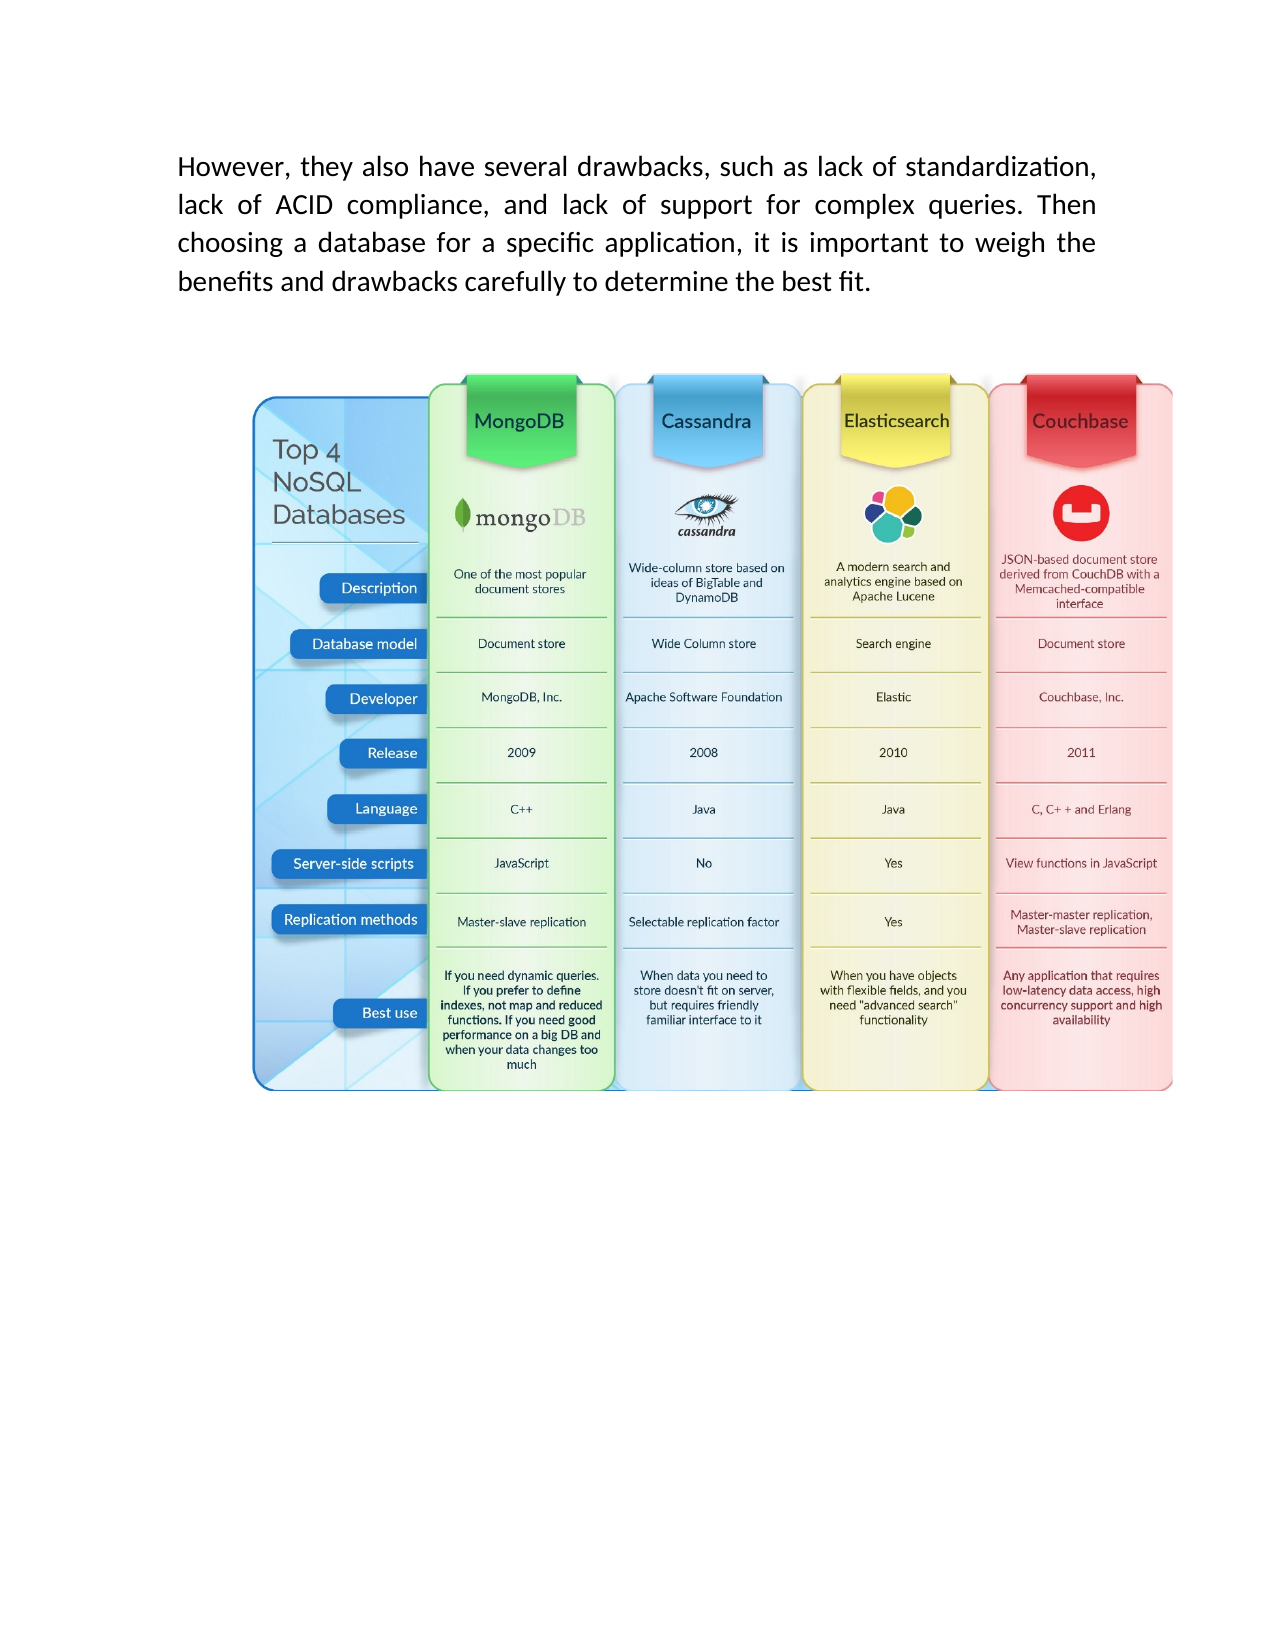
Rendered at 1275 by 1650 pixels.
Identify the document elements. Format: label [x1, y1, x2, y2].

picture [252, 373, 1173, 1091]
text [177, 148, 1098, 298]
